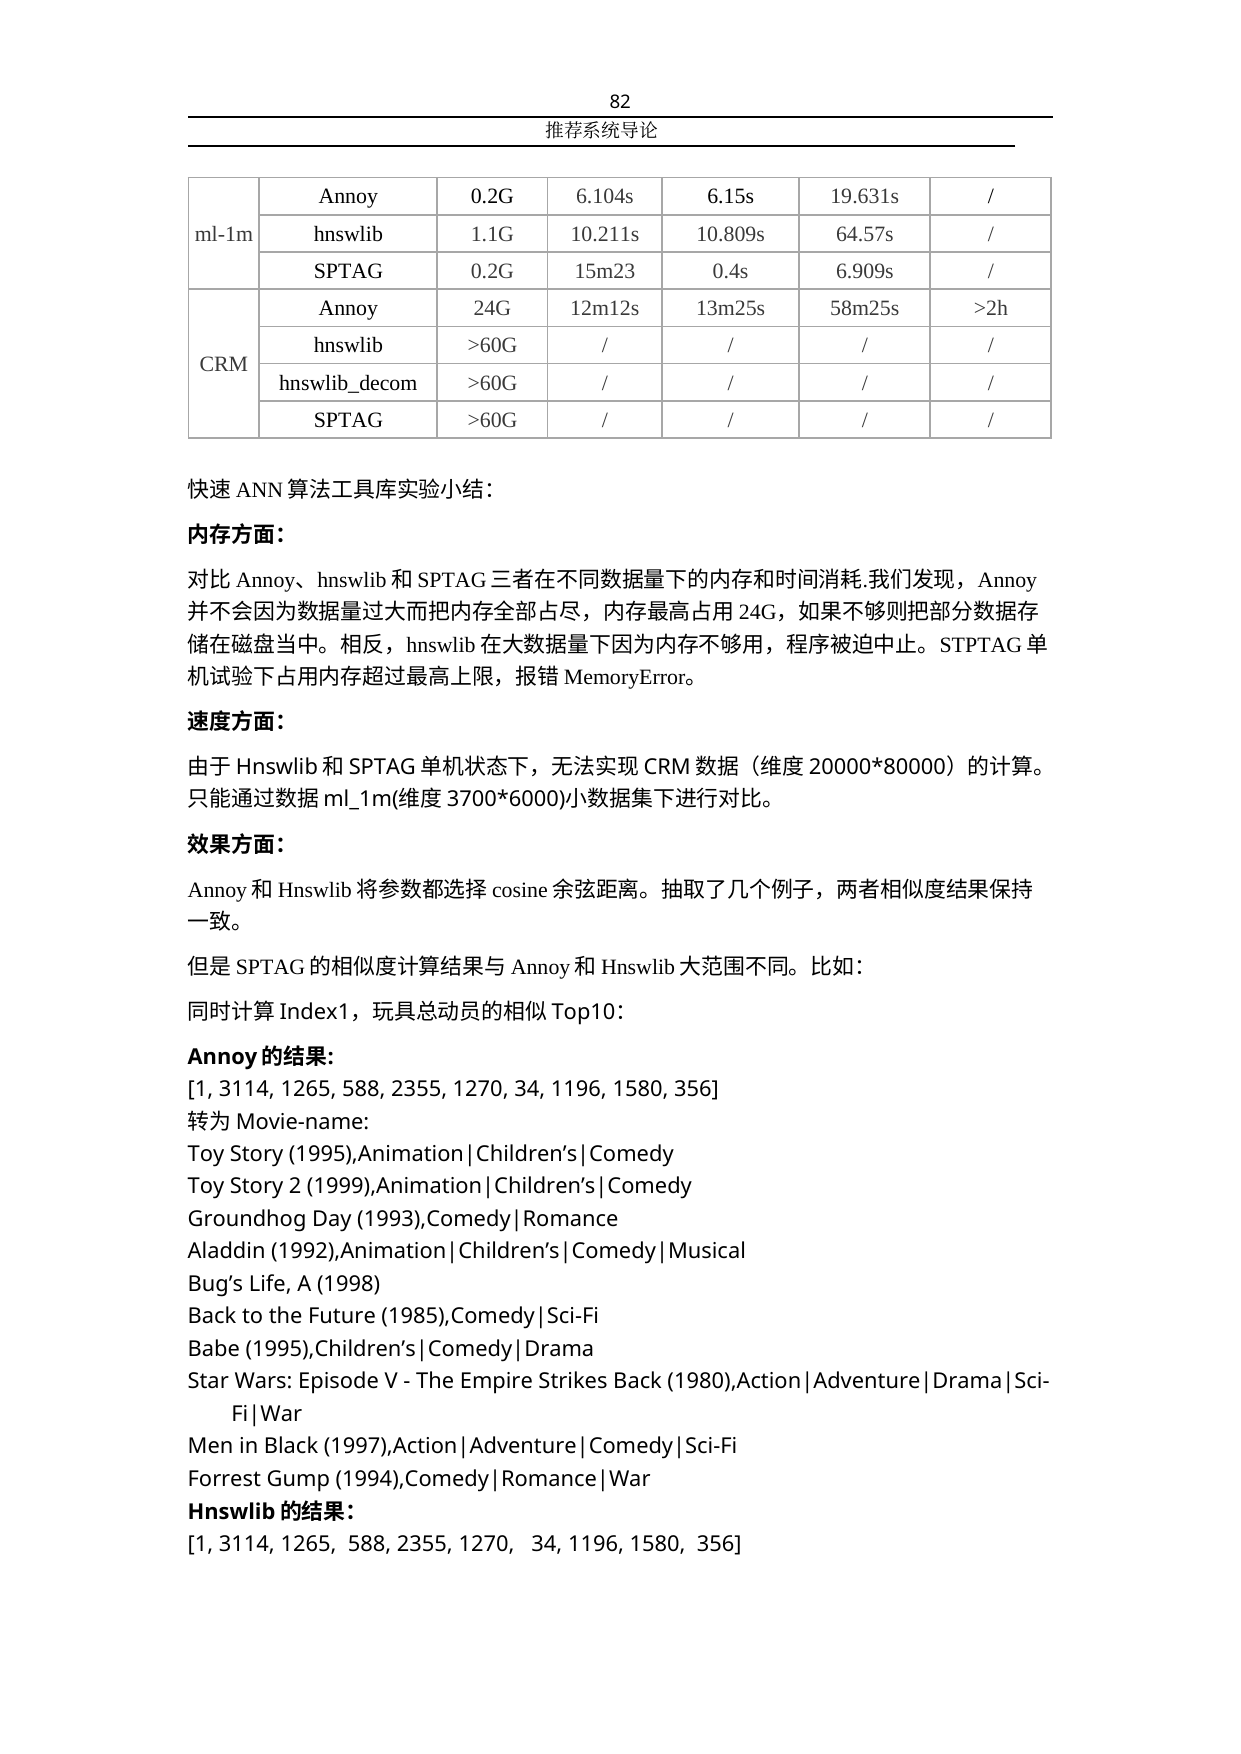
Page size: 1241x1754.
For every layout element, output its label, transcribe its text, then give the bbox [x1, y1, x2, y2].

text 同时计算Index1，玩具总动员的相似Top10： [187, 994, 1053, 1026]
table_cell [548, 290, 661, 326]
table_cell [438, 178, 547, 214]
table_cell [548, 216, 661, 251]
list Groundhog Day (1993),Comedy|Romance [187, 1201, 1053, 1234]
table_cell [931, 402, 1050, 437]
text 快速ANN算法工具库实验小结： [187, 471, 1053, 504]
text Hnswlib的结果： [187, 1494, 1053, 1526]
text Annoy的结果: [187, 1039, 1053, 1071]
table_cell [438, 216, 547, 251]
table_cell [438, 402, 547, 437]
text 内存方面： [187, 516, 1053, 549]
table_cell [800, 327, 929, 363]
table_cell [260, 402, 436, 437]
list Star Wars: Episode V - The Empire Strikes Back (1980),Action|Adventure|Drama|Sci-Fi|War [187, 1364, 1053, 1429]
list [1, 3114, 1265, 588, 2355, 1270, 34, 1196, 1580, 356] [187, 1071, 1053, 1104]
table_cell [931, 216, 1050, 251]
text 对比Annoy、hnswlib和SPTAG三者在不同数据量下的内存和时间消耗.我们发现，Annoy并不会因为数据量过大而把内存全部占尽，内存最高占用24G，如果不够则把部分数据存储在磁盘当中。相反，hnswlib在大数据量下因为内存不够用，程序被迫中止。STPTAG单机试验下占用内存超过最高上限，报错MemoryError。 [187, 561, 1053, 691]
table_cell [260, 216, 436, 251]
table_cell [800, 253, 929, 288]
text 由于Hnswlib和SPTAG单机状态下，无法实现CRM数据（维度20000*80000）的计算。只能通过数据ml_1m(维度3700*6000)小数据集下进行对比。 [187, 749, 1053, 814]
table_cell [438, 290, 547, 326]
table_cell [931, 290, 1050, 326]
list Babe (1995),Children’s|Comedy|Drama [187, 1331, 1053, 1364]
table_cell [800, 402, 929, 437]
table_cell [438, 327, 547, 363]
list Aladdin (1992),Animation|Children’s|Comedy|Musical [187, 1234, 1053, 1266]
list Forrest Gump (1994),Comedy|Romance|War [187, 1461, 1053, 1494]
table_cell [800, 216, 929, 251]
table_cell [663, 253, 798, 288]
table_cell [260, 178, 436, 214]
list Toy Story 2 (1999),Animation|Children’s|Comedy [187, 1169, 1053, 1201]
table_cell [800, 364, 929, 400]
list Bug’s Life, A (1998) [187, 1266, 1053, 1299]
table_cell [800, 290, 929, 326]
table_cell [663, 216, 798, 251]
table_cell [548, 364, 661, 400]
list 转为Movie-name: [187, 1104, 1053, 1136]
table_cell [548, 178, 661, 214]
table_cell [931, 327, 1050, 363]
list Toy Story (1995),Animation|Children’s|Comedy [187, 1136, 1053, 1169]
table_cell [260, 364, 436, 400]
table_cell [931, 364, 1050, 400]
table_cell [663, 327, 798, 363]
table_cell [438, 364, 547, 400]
text 但是SPTAG的相似度计算结果与Annoy和Hnswlib大范围不同。比如： [187, 949, 1053, 981]
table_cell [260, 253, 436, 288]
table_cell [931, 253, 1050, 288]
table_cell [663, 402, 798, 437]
text 效果方面： [187, 826, 1053, 859]
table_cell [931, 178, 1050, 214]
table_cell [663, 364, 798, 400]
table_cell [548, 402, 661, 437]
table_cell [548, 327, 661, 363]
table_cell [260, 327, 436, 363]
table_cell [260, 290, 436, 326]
list Back to the Future (1985),Comedy|Sci-Fi [187, 1299, 1053, 1331]
text [1, 3114, 1265, 588, 2355, 1270, 34, 1196, 1580, 356] [187, 1526, 1053, 1559]
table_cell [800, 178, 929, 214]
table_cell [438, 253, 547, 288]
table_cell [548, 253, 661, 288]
list Men in Black (1997),Action|Adventure|Comedy|Sci-Fi [187, 1429, 1053, 1461]
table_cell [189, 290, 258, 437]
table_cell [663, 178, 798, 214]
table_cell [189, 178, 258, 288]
text Annoy和Hnswlib将参数都选择cosine余弦距离。抽取了几个例子，两者相似度结果保持一致。 [187, 871, 1053, 936]
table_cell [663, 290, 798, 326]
text 速度方面： [187, 704, 1053, 736]
